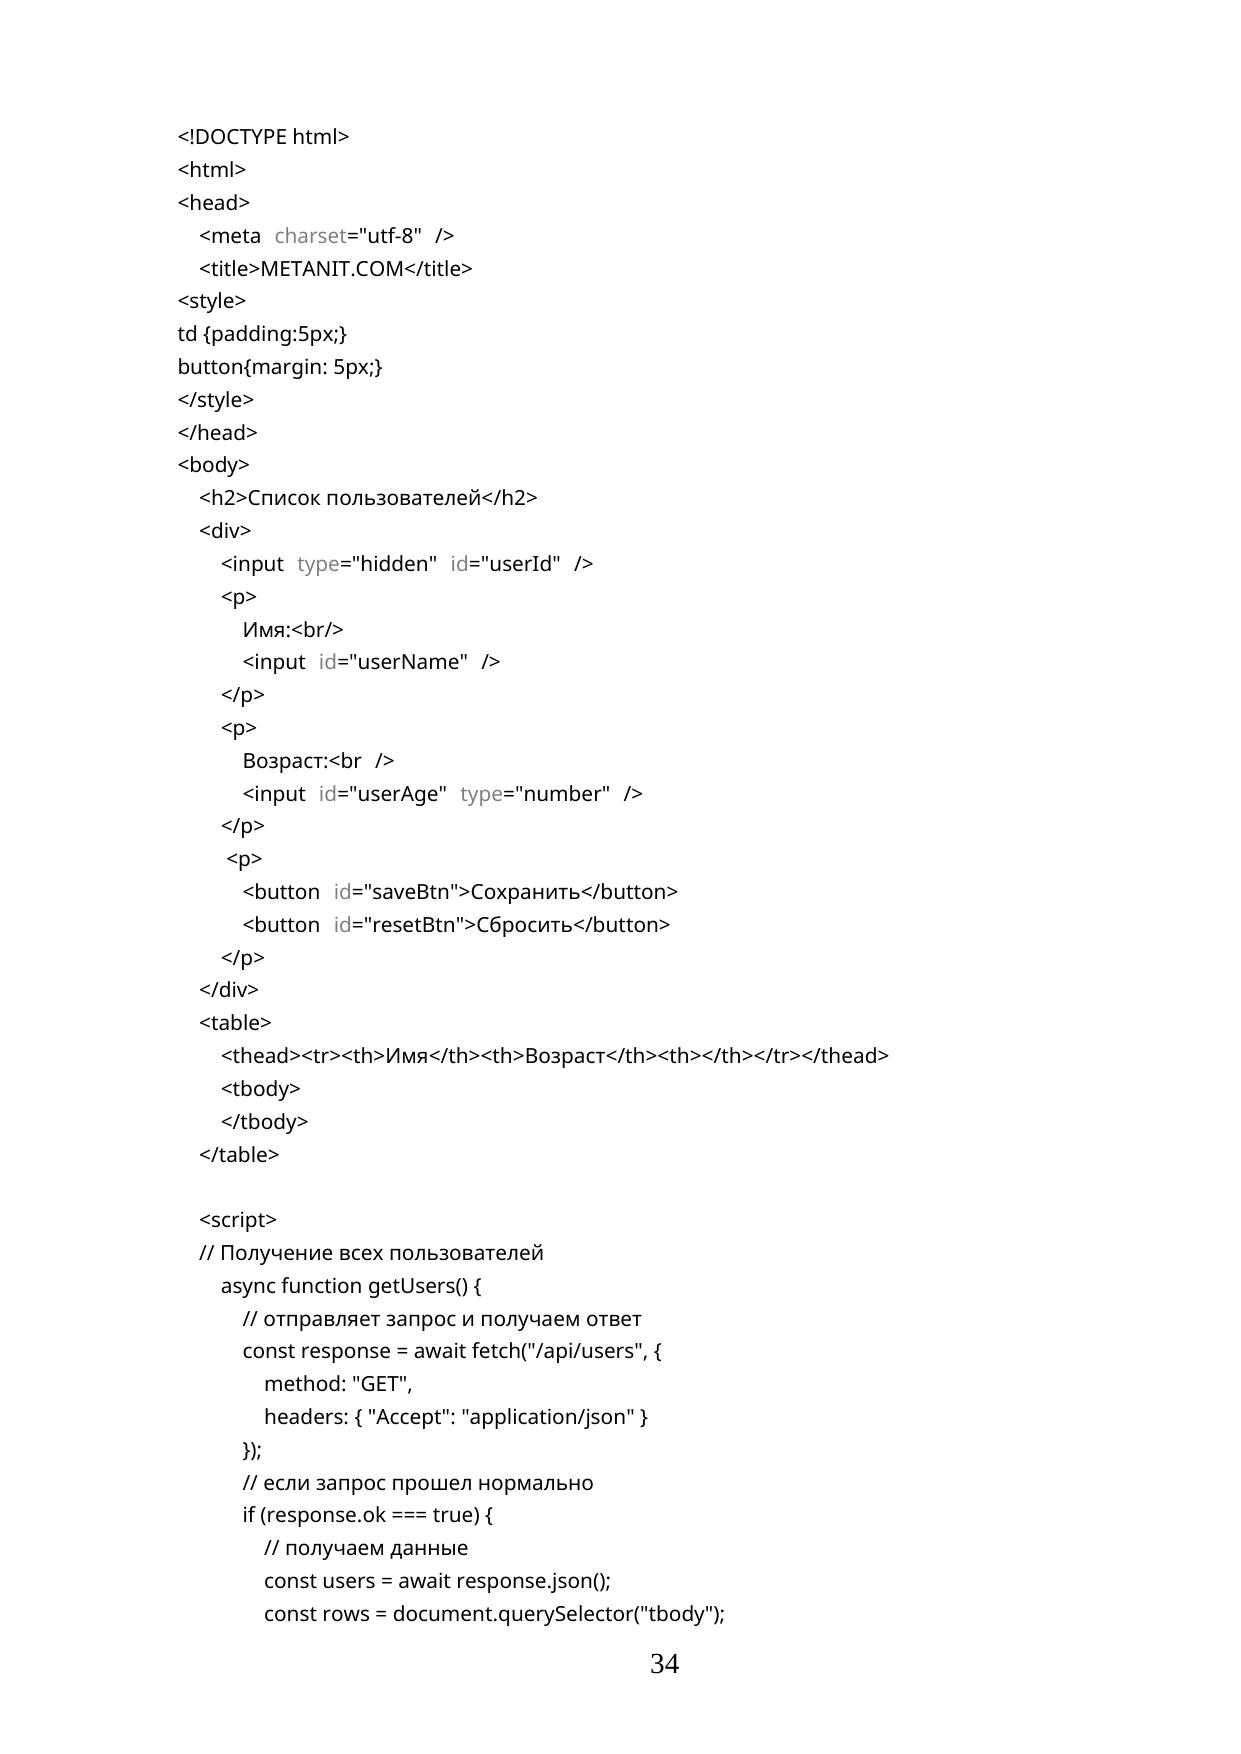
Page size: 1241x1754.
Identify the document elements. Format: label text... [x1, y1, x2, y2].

text <button id="resetBtn">Сбросить</button> [177, 906, 1152, 938]
text </p> [177, 938, 1152, 971]
text <div> [177, 512, 1152, 545]
text // получаем данные [177, 1529, 1152, 1562]
text if (response.ok === true) { [177, 1496, 1152, 1529]
text <meta charset="utf-8" /> [177, 217, 1152, 249]
text <input id="userName" /> [177, 643, 1152, 676]
text // отправляет запрос и получаем ответ [177, 1299, 1152, 1332]
text }); [177, 1431, 1152, 1463]
text </style> [177, 381, 1152, 413]
text <input type="hidden" id="userId" /> [177, 545, 1152, 577]
text <p> [177, 840, 1152, 873]
text <title>METANIT.COM</title> [177, 249, 1152, 282]
text Возраст:<br /> [177, 742, 1152, 774]
text <input id="userAge" type="number" /> [177, 774, 1152, 807]
text const users = await response.json(); [177, 1562, 1152, 1595]
text method: "GET", [177, 1365, 1152, 1398]
text </head> [177, 413, 1152, 446]
text <body> [177, 446, 1152, 479]
text <style> [177, 282, 1152, 315]
text <html> [177, 151, 1152, 184]
text </table> [177, 1135, 1152, 1168]
text const response = await fetch("/api/users", { [177, 1332, 1152, 1365]
text </tbody> [177, 1102, 1152, 1135]
text </p> [177, 807, 1152, 840]
text <tbody> [177, 1070, 1152, 1102]
text <script> [177, 1201, 1152, 1234]
text <p> [177, 577, 1152, 610]
text <h2>Список пользователей</h2> [177, 479, 1152, 512]
text <button id="saveBtn">Сохранить</button> [177, 873, 1152, 906]
text // если запрос прошел нормально [177, 1463, 1152, 1496]
text <!DOCTYPE html> [177, 118, 1152, 151]
text </div> [177, 971, 1152, 1004]
text td {padding:5px;} [177, 315, 1152, 348]
text <table> [177, 1004, 1152, 1037]
text Имя:<br/> [177, 610, 1152, 643]
text // Получение всех пользователей [177, 1234, 1152, 1267]
text async function getUsers() { [177, 1267, 1152, 1299]
text headers: { "Accept": "application/json" } [177, 1398, 1152, 1431]
text <p> [177, 709, 1152, 742]
text button{margin: 5px;} [177, 348, 1152, 381]
text const rows = document.querySelector("tbody"); [177, 1595, 1152, 1627]
text <head> [177, 184, 1152, 217]
text <thead><tr><th>Имя</th><th>Возраст</th><th></th></tr></thead> [177, 1037, 1152, 1070]
text </p> [177, 676, 1152, 709]
